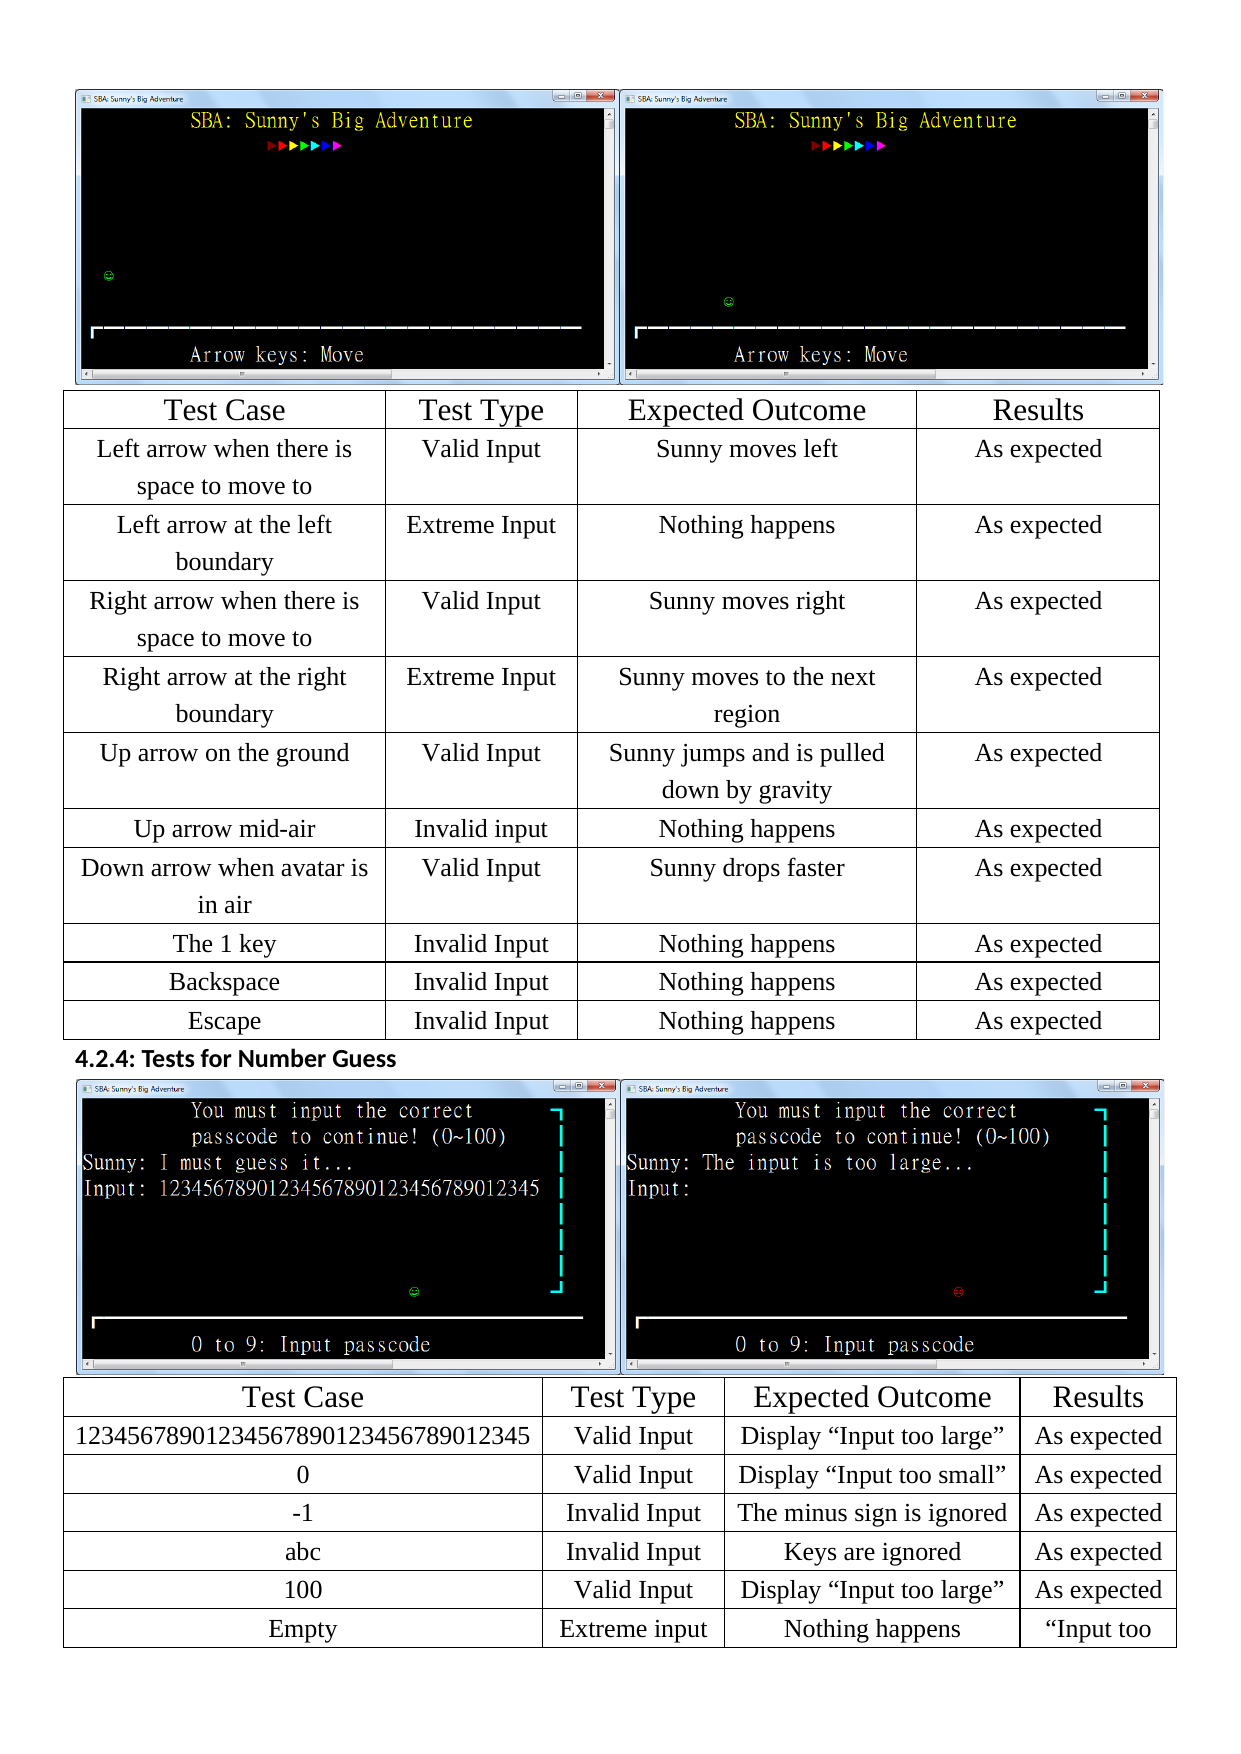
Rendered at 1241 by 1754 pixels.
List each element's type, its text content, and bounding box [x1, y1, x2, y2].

table_cell Nothing happens [578, 924, 916, 961]
table_cell Invalid Input [543, 1494, 724, 1531]
table_cell 0 [64, 1455, 542, 1493]
table_cell As expected [917, 924, 1159, 961]
table_cell Invalid Input [386, 963, 577, 1000]
table_header Test Case [64, 391, 385, 428]
picture [76, 1079, 1165, 1375]
table_cell Nothing happens [578, 505, 916, 580]
table_cell Sunny moves right [578, 581, 916, 656]
table_cell The minus sign is ignored [725, 1494, 1019, 1531]
table_cell Escape [64, 1001, 385, 1038]
table_cell Nothing happens [578, 963, 916, 1000]
table_cell As expected [1021, 1455, 1176, 1493]
table_cell Sunny moves to the next region [578, 657, 916, 732]
table_cell Invalid Input [386, 1001, 577, 1038]
table_cell 12345678901234567890123456789012345 [64, 1417, 542, 1454]
table_cell As expected [1021, 1417, 1176, 1454]
table_cell Up arrow mid-air [64, 809, 385, 847]
table_cell The 1 key [64, 924, 385, 961]
table_cell Right arrow when there is space to move to [64, 581, 385, 656]
table_cell As expected [1021, 1571, 1176, 1608]
table_cell Valid Input [386, 733, 577, 808]
table_cell Valid Input [543, 1571, 724, 1608]
table_header Results [917, 391, 1159, 428]
picture [75, 89, 1164, 385]
table_cell Extreme input [543, 1609, 724, 1647]
table_cell abc [64, 1532, 542, 1570]
table_cell Extreme Input [386, 657, 577, 732]
table_cell As expected [1021, 1494, 1176, 1531]
table_cell Invalid Input [543, 1532, 724, 1570]
table_cell Up arrow on the ground [64, 733, 385, 808]
table_cell As expected [1021, 1532, 1176, 1570]
table_cell Display “Input too small” [725, 1455, 1019, 1493]
text 4.2.4: Tests for Number Guess [75, 1039, 1165, 1077]
table_cell Extreme Input [386, 505, 577, 580]
table_cell Nothing happens [725, 1609, 1019, 1647]
table_cell Valid Input [386, 848, 577, 923]
table_cell Valid Input [543, 1417, 724, 1454]
table_cell Display “Input too large” [725, 1571, 1019, 1608]
table_cell Left arrow at the left boundary [64, 505, 385, 580]
table_cell Right arrow at the right boundary [64, 657, 385, 732]
table_cell Backspace [64, 963, 385, 1000]
table_cell 100 [64, 1571, 542, 1608]
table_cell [1021, 1609, 1176, 1647]
table_header Test Type [543, 1378, 724, 1416]
table_cell Sunny jumps and is pulled down by gravity [578, 733, 916, 808]
table_cell Sunny moves left [578, 429, 916, 504]
table_cell Nothing happens [578, 1001, 916, 1038]
table_cell As expected [917, 963, 1159, 1000]
table_header Expected Outcome [578, 391, 916, 428]
table_cell As expected [917, 429, 1159, 504]
table_cell Display “Input too large” [725, 1417, 1019, 1454]
table_header Test Case [64, 1378, 542, 1416]
table_header Test Type [386, 391, 577, 428]
table_cell Left arrow when there is space to move to [64, 429, 385, 504]
table_cell Empty [64, 1609, 542, 1647]
table_cell As expected [917, 809, 1159, 847]
table_header Results [1021, 1378, 1176, 1416]
table_cell As expected [917, 581, 1159, 656]
table_cell Valid Input [386, 429, 577, 504]
table_cell As expected [917, 733, 1159, 808]
table_cell As expected [917, 848, 1159, 923]
table_cell Nothing happens [578, 809, 916, 847]
table_cell Down arrow when avatar is in air [64, 848, 385, 923]
table_cell As expected [917, 657, 1159, 732]
table_cell Valid Input [386, 581, 577, 656]
table_cell As expected [917, 1001, 1159, 1038]
table_cell Valid Input [543, 1455, 724, 1493]
table_cell As expected [917, 505, 1159, 580]
table_cell Invalid Input [386, 924, 577, 961]
table_cell Keys are ignored [725, 1532, 1019, 1570]
table_cell Invalid input [386, 809, 577, 847]
table_cell Sunny drops faster [578, 848, 916, 923]
table_cell -1 [64, 1494, 542, 1531]
table_header Expected Outcome [725, 1378, 1019, 1416]
